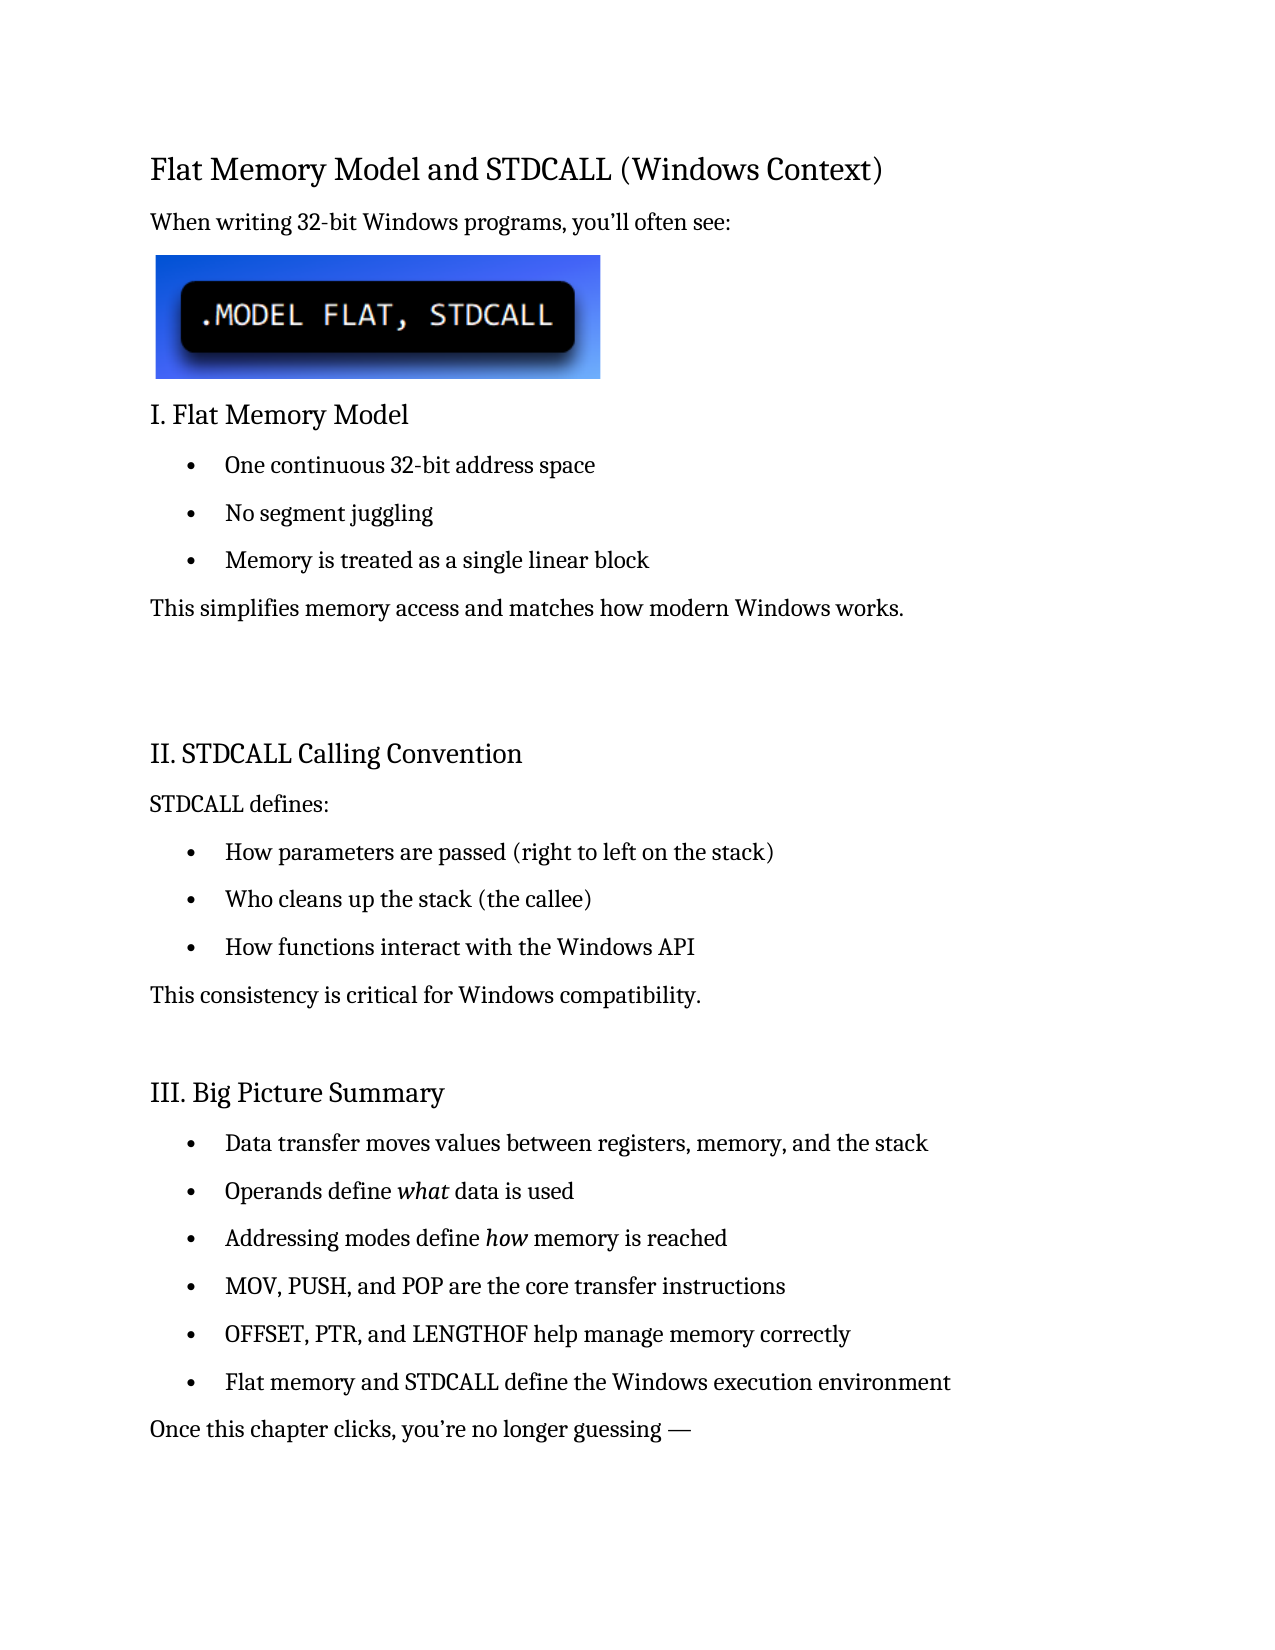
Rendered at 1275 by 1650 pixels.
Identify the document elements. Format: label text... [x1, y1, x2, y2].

list Data transfer moves values between registers, memory, and the stack [187, 1129, 1125, 1158]
text STDCALL defines: [150, 790, 1125, 818]
list MOV, PUSH, and POP are the core transfer instructions [187, 1272, 1125, 1301]
list Flat memory and STDCALL define the Windows execution environment [187, 1367, 1125, 1396]
list Memory is treated as a single linear block [187, 546, 1125, 575]
list Addressing modes define how memory is reached [187, 1224, 1125, 1253]
text II. STDCALL Calling Convention [150, 737, 1125, 771]
text Flat Memory Model and STDCALL (Windows Context) [150, 150, 1125, 188]
text Once this chapter clicks, you’re no longer guessing — [150, 1415, 1125, 1444]
list One continuous 32-bit address space [187, 451, 1125, 479]
text I. Flat Memory Model [150, 398, 1125, 431]
text This consistency is critical for Windows compatibility. [150, 981, 1125, 1009]
list How parameters are passed (right to left on the stack) [187, 837, 1125, 866]
list OFFSET, PTR, and LENGTHOF help manage memory correctly [187, 1320, 1125, 1348]
list No segment juggling [187, 498, 1125, 527]
list Operands define what data is used [187, 1177, 1125, 1205]
picture [155, 255, 601, 379]
list How functions interact with the Windows API [187, 933, 1125, 962]
text When writing 32-bit Windows programs, you’ll often see: [150, 208, 1125, 237]
list Who cleans up the stack (the callee) [187, 885, 1125, 914]
text This simplifies memory access and matches how modern Windows works. [150, 594, 1125, 623]
text III. Big Picture Summary [150, 1076, 1125, 1109]
